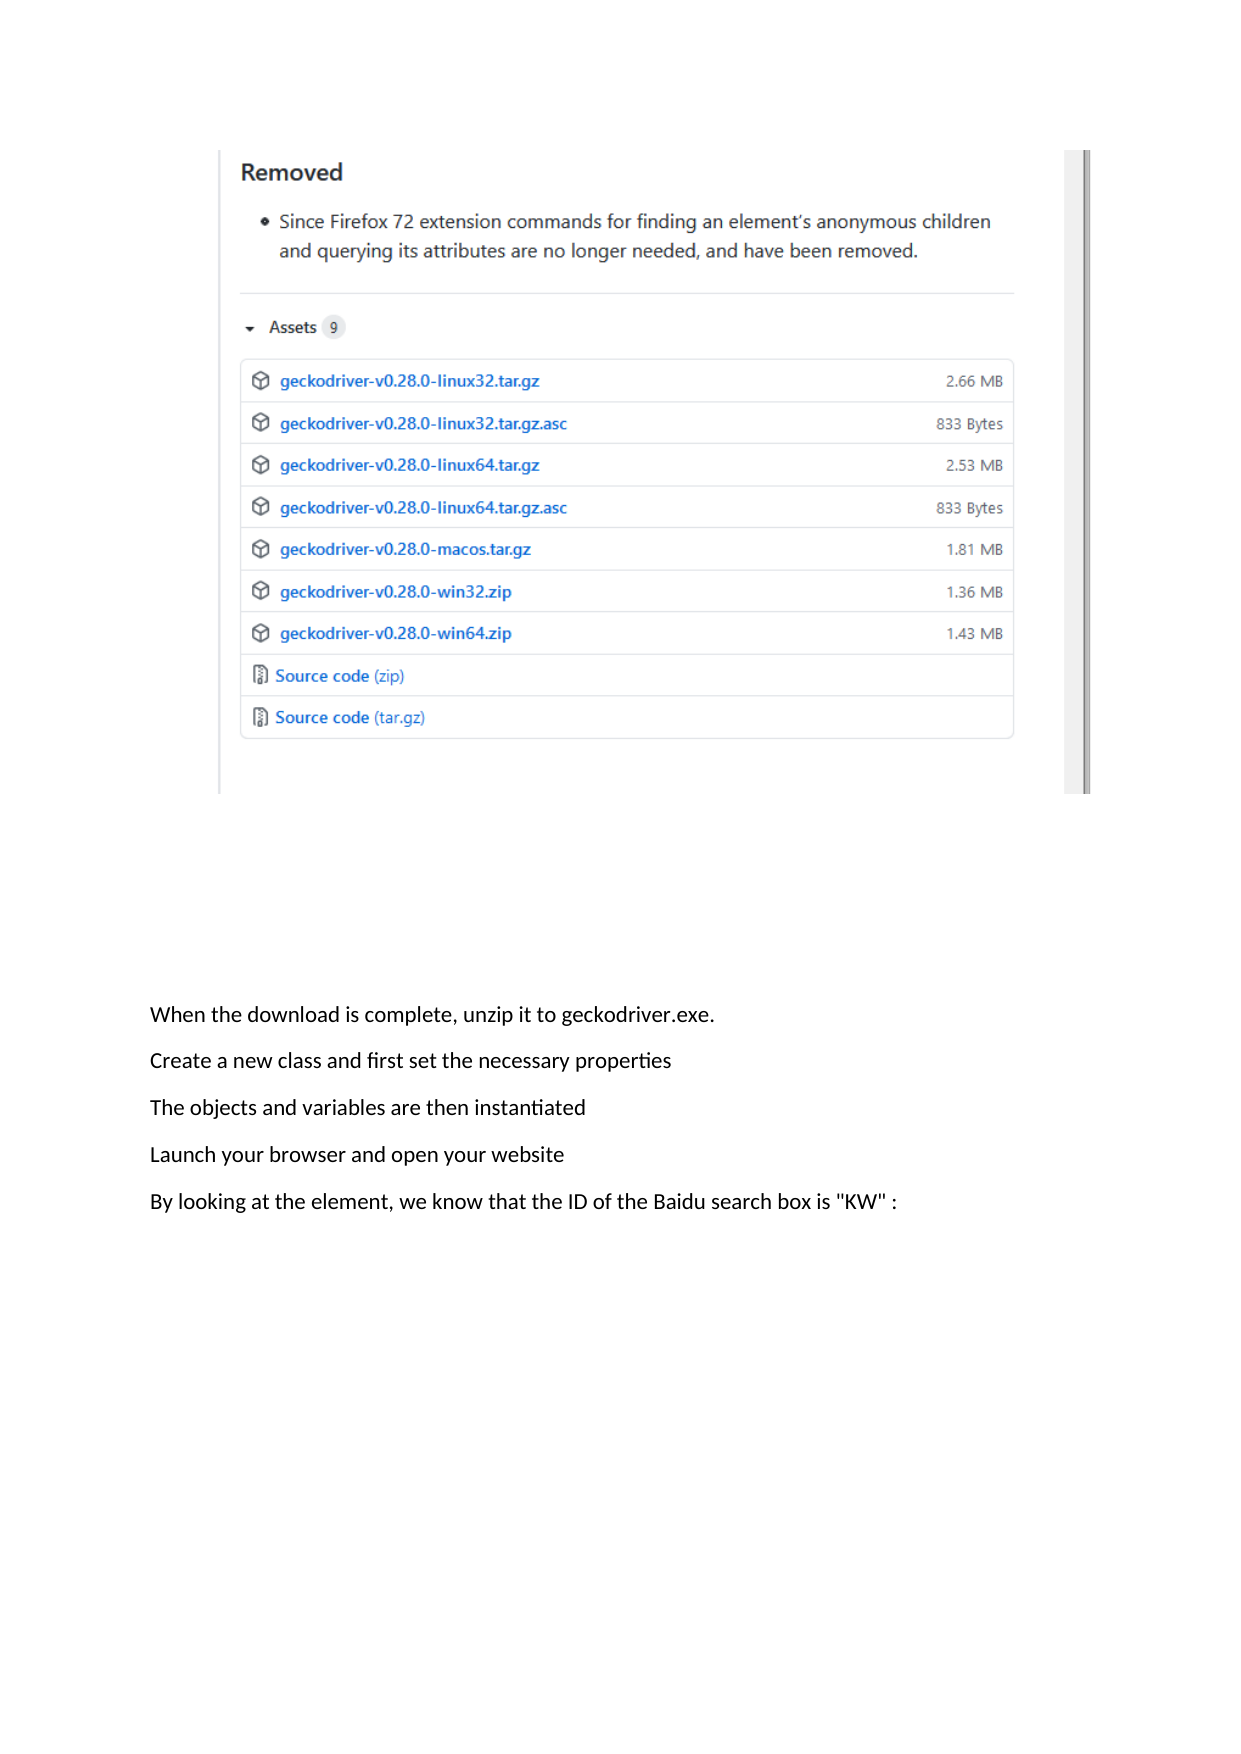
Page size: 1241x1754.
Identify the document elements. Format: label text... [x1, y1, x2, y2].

text Create a new class and first set the necessary properties [150, 1047, 1090, 1075]
picture [150, 150, 1091, 794]
text When the download is complete, unzip it to geckodriver.exe. [150, 1000, 1090, 1028]
text By looking at the element, we know that the ID of the Baidu search box is "KW" : [150, 1187, 1090, 1215]
text The objects and variables are then instantiated [150, 1093, 1090, 1122]
text Launch your browser and open your website [150, 1140, 1090, 1168]
